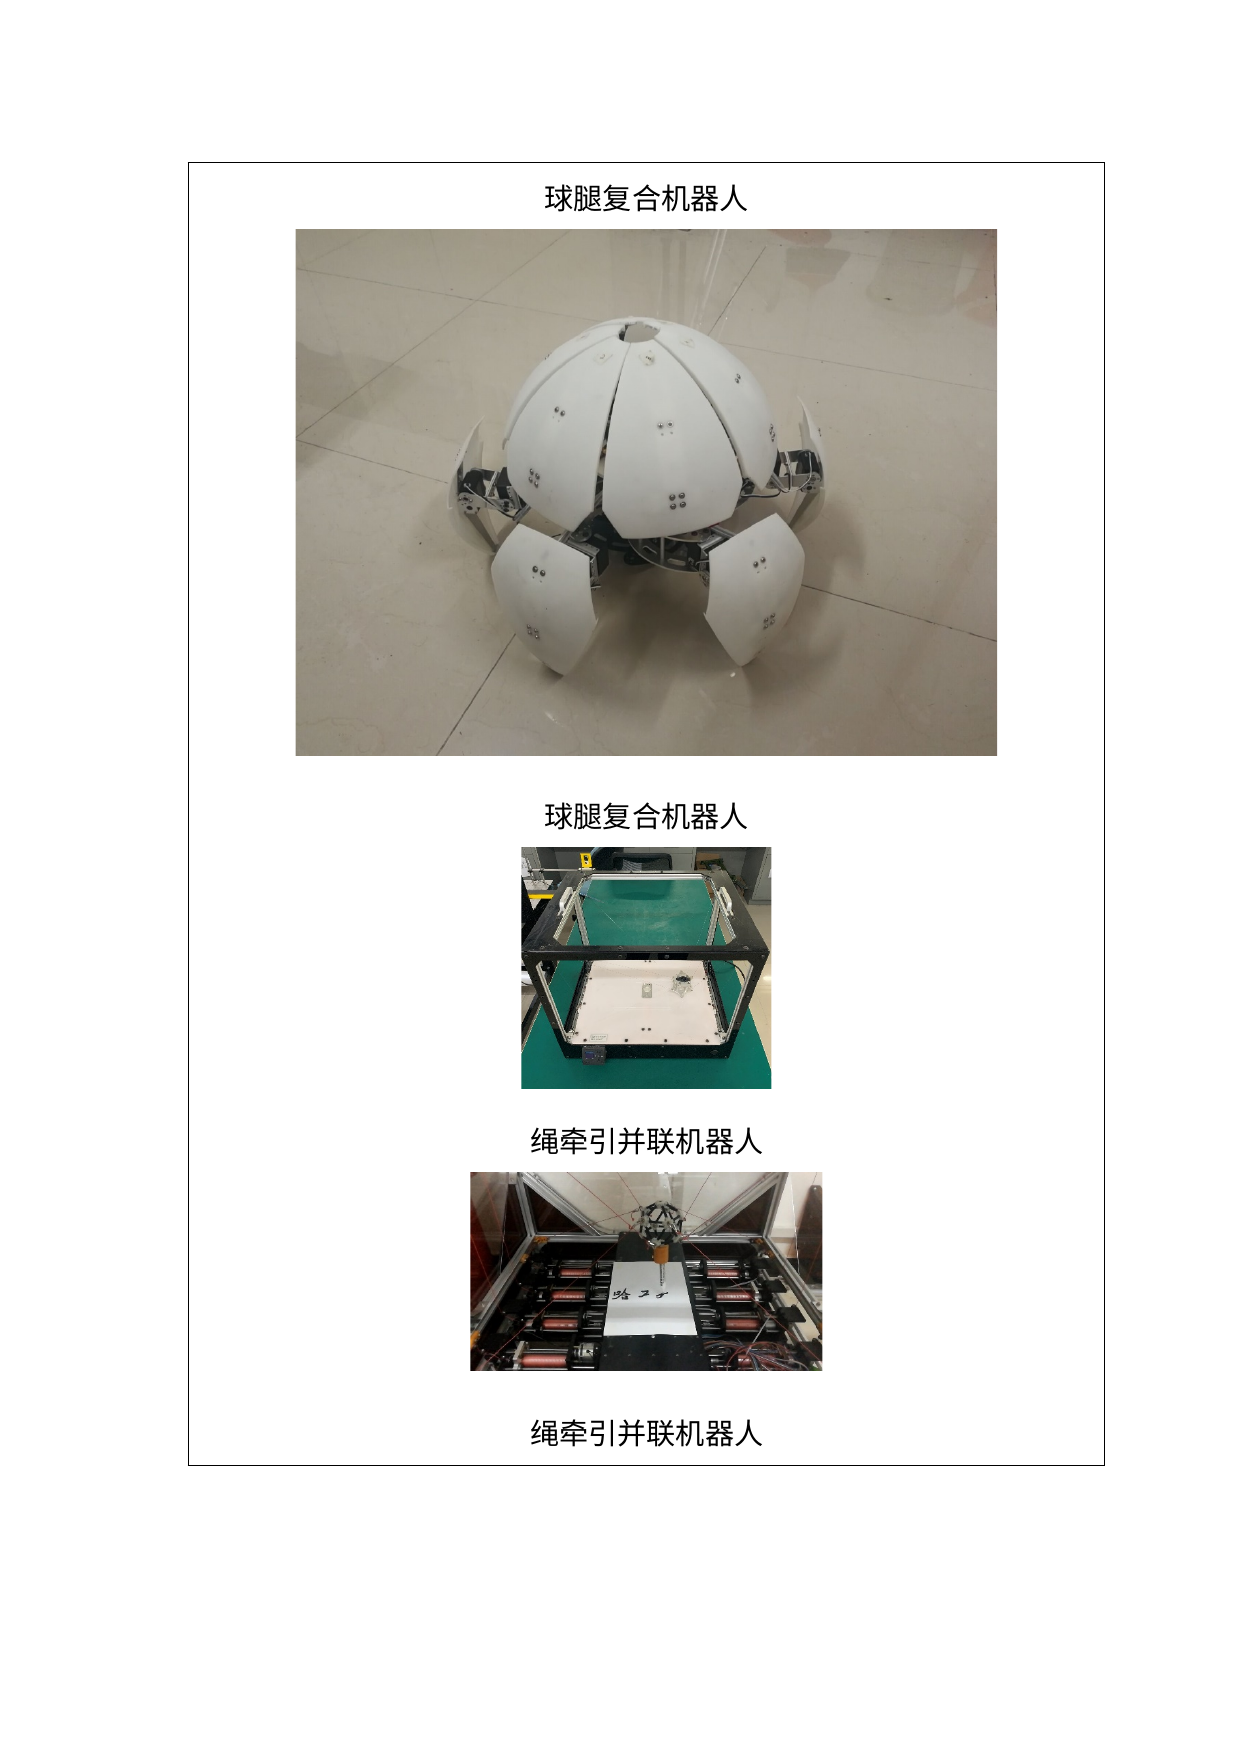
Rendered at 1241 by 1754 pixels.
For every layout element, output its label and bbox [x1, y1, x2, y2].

picture [295, 229, 998, 756]
picture [521, 847, 772, 1089]
table_cell [189, 163, 1104, 1464]
picture [470, 1172, 823, 1371]
